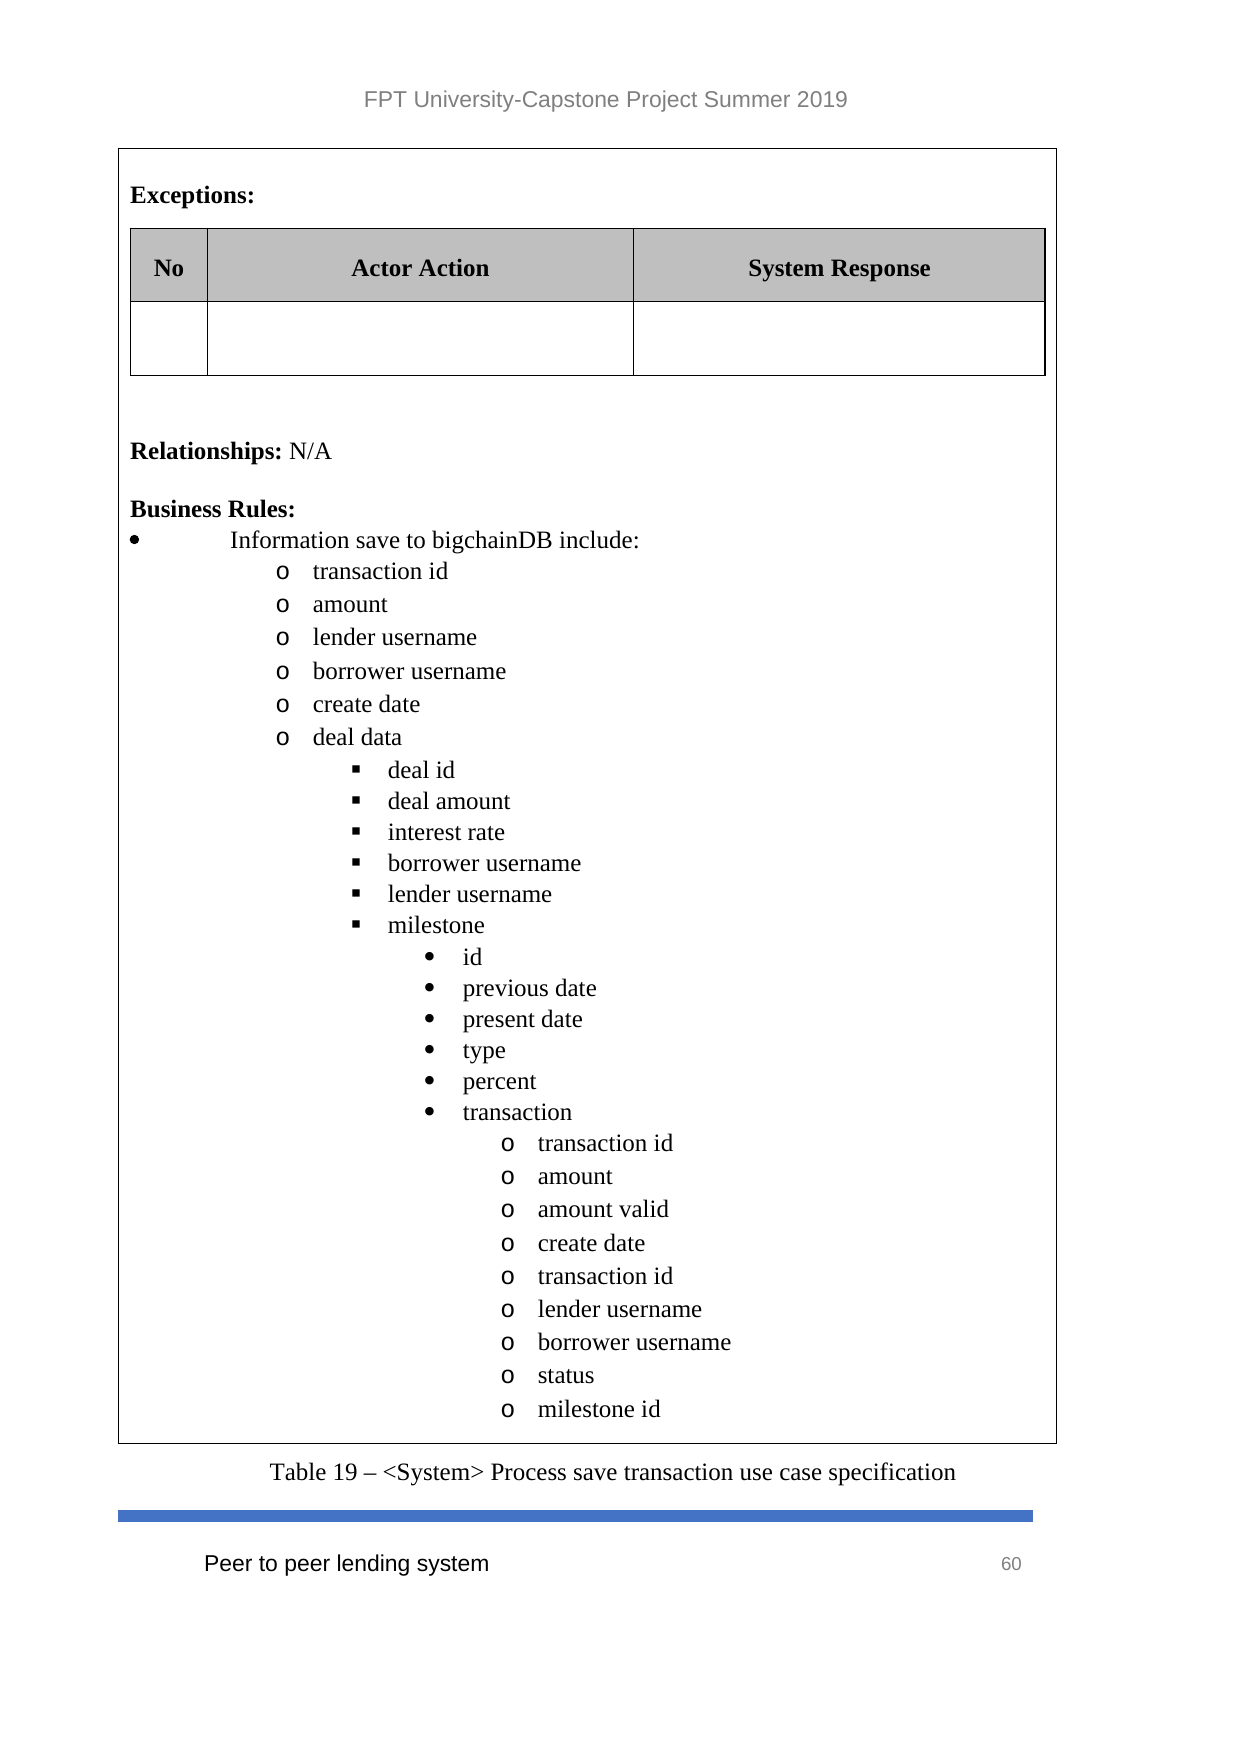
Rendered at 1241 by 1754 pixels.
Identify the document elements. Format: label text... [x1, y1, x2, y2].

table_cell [119, 149, 1056, 1443]
text Table 19 – <System> Process save transaction use case specification [118, 1457, 1033, 1486]
